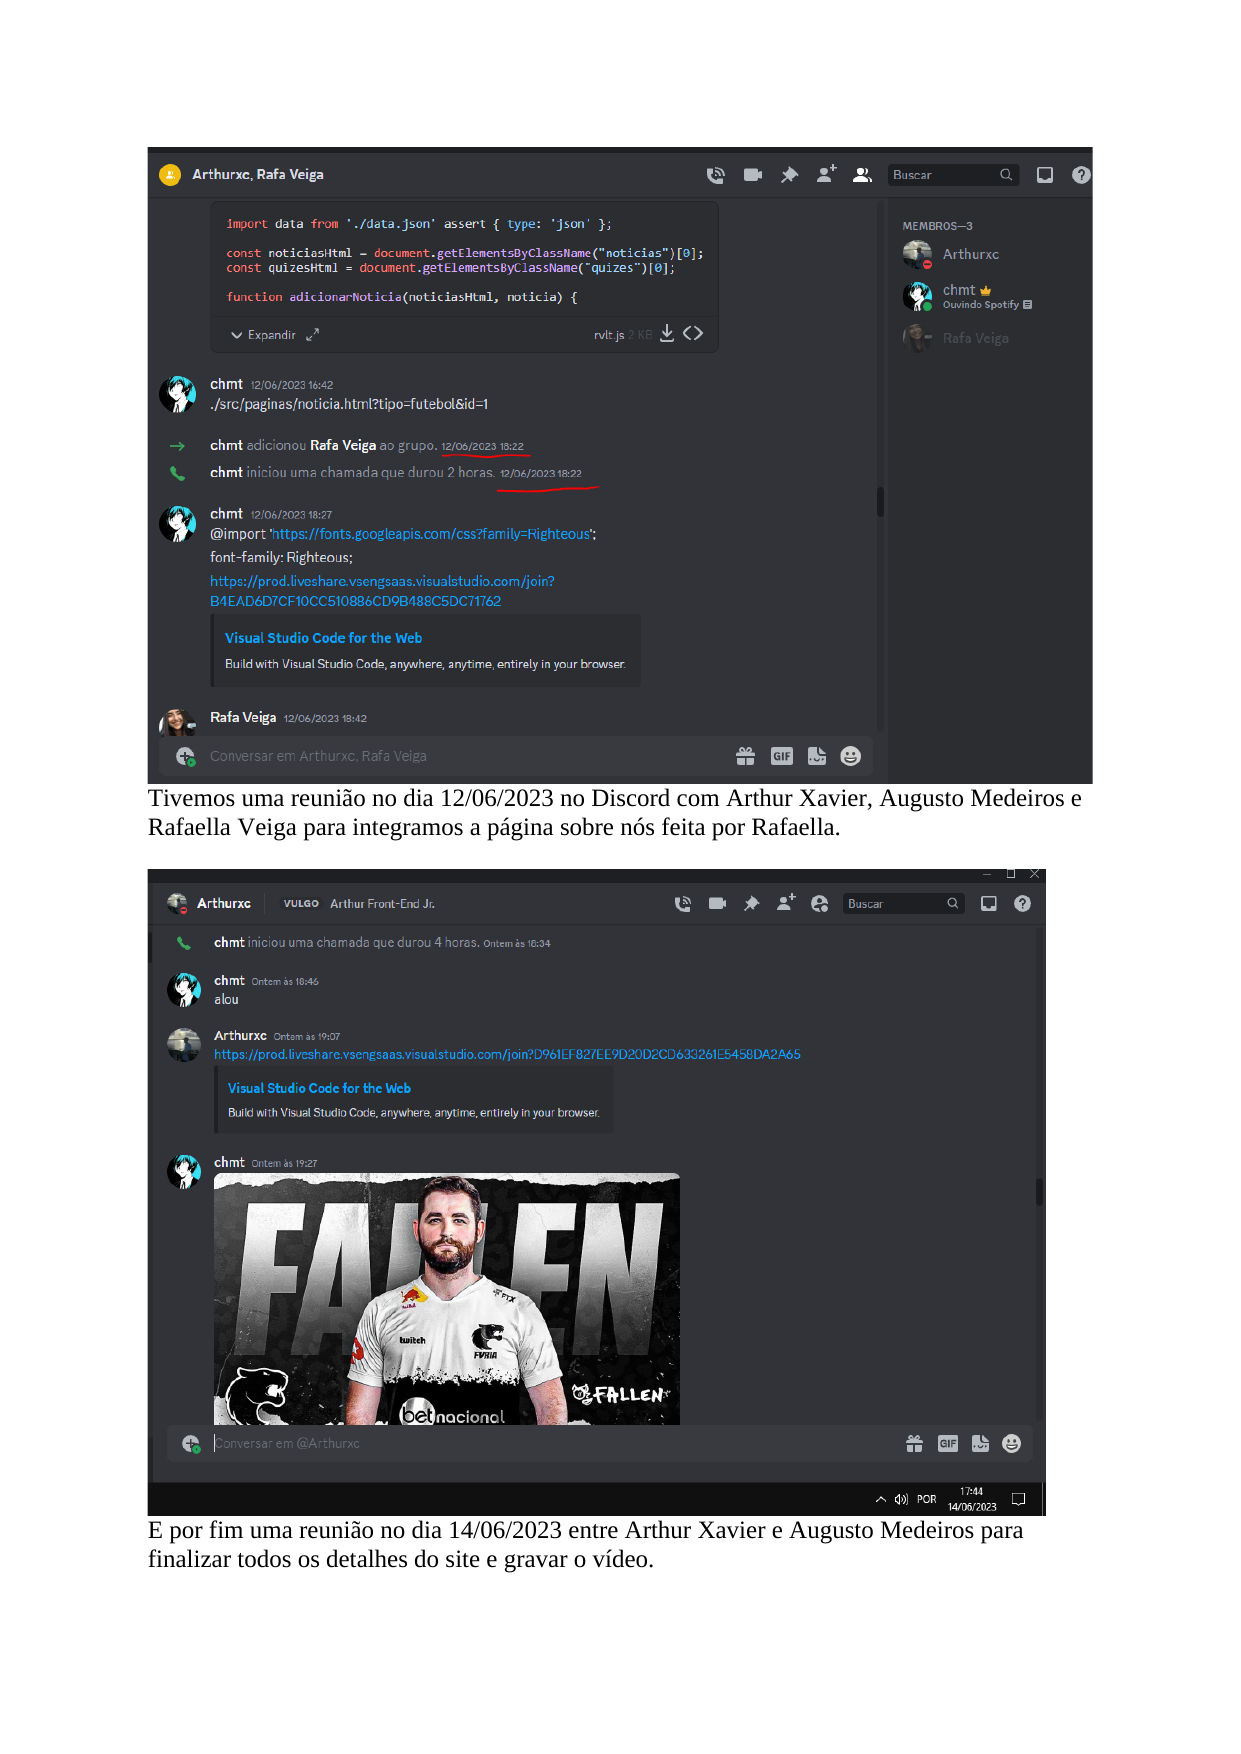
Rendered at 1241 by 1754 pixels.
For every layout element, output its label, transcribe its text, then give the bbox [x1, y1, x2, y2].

picture [147, 869, 1046, 1516]
text E por fim uma reunião no dia 14/06/2023 entre Arthur Xavier e Augusto Medeiros para finalizar todos os detalhes do site e gravar o vídeo. [148, 1515, 1092, 1573]
text Tivemos uma reunião no dia 12/06/2023 no Discord com Arthur Xavier, Augusto Medeiros e Rafaella Veiga para integramos a página sobre nós feita por Rafaella. [148, 784, 1092, 841]
picture [147, 147, 1093, 784]
